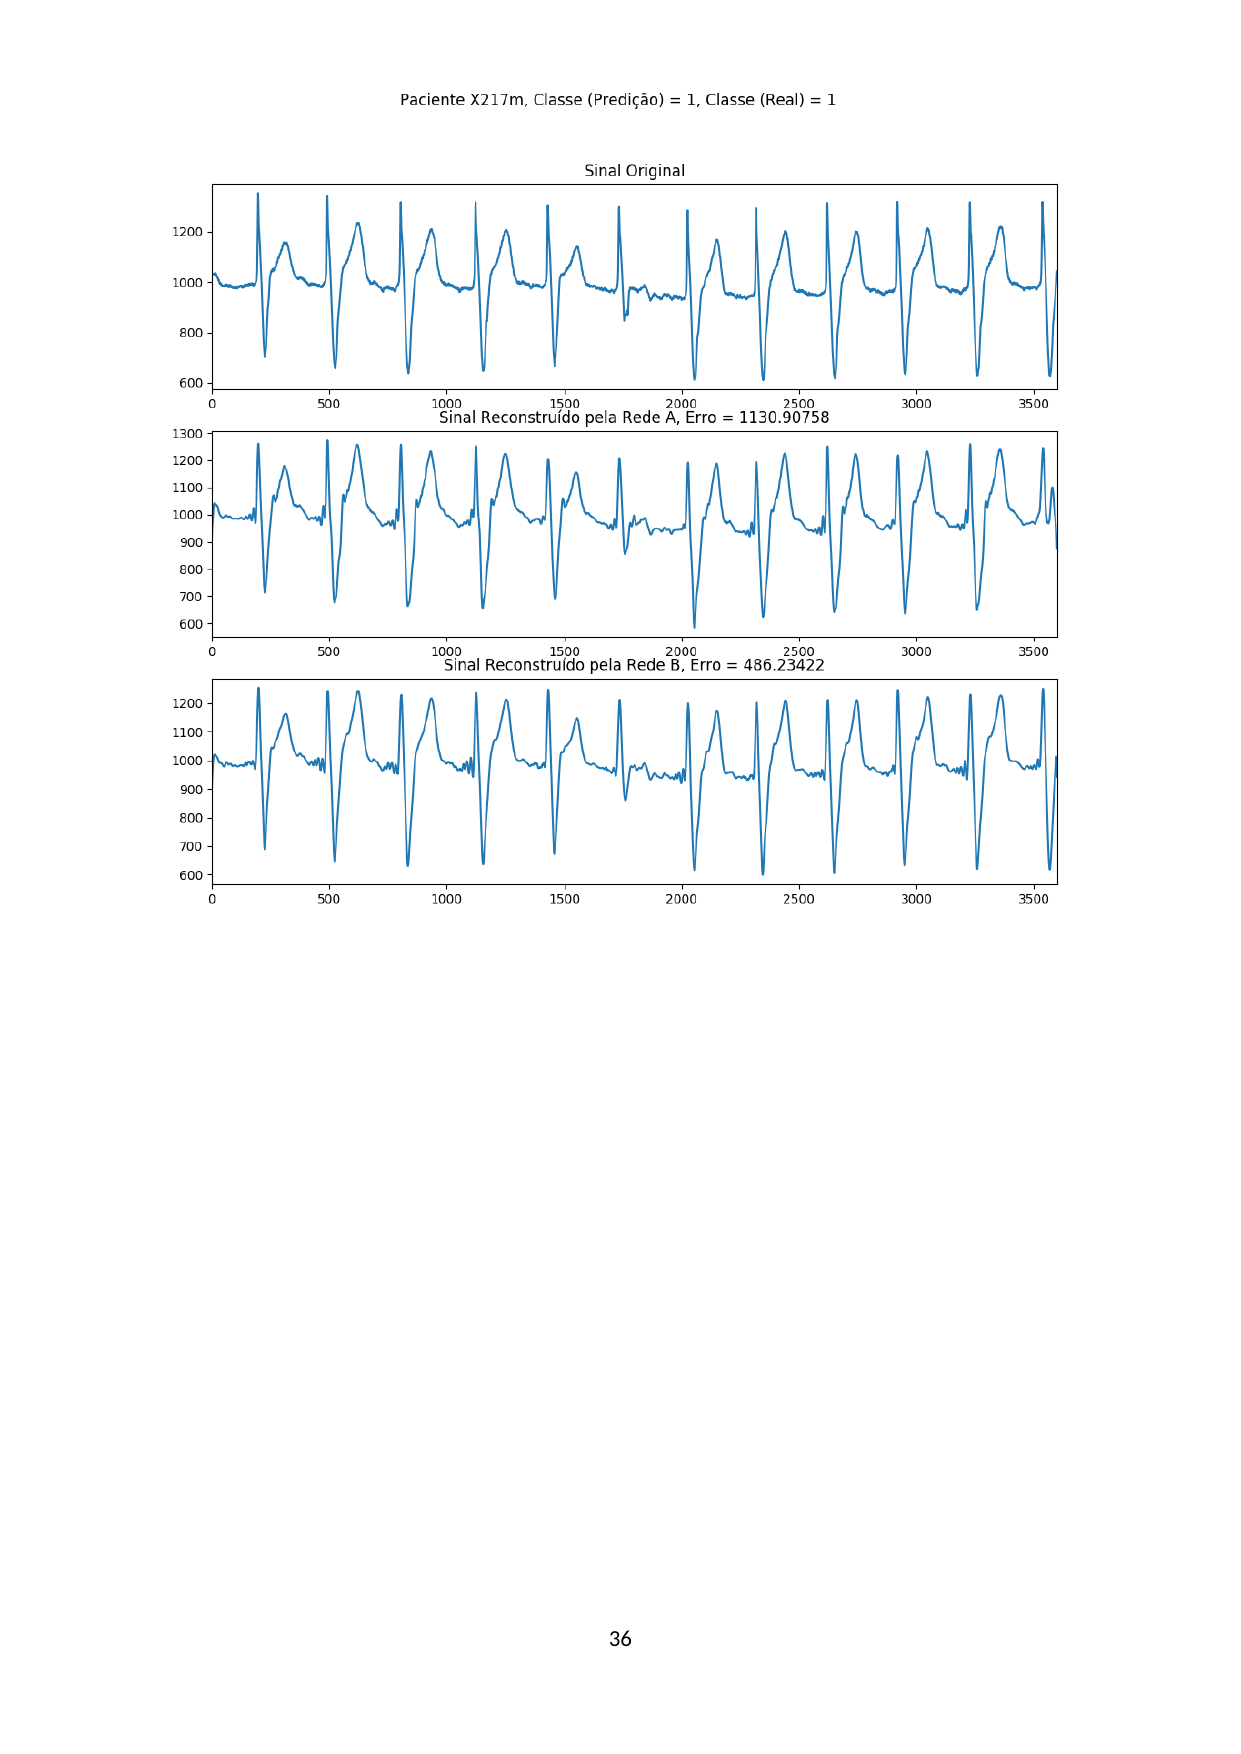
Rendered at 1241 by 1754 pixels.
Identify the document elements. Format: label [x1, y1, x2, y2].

picture [75, 75, 1166, 984]
